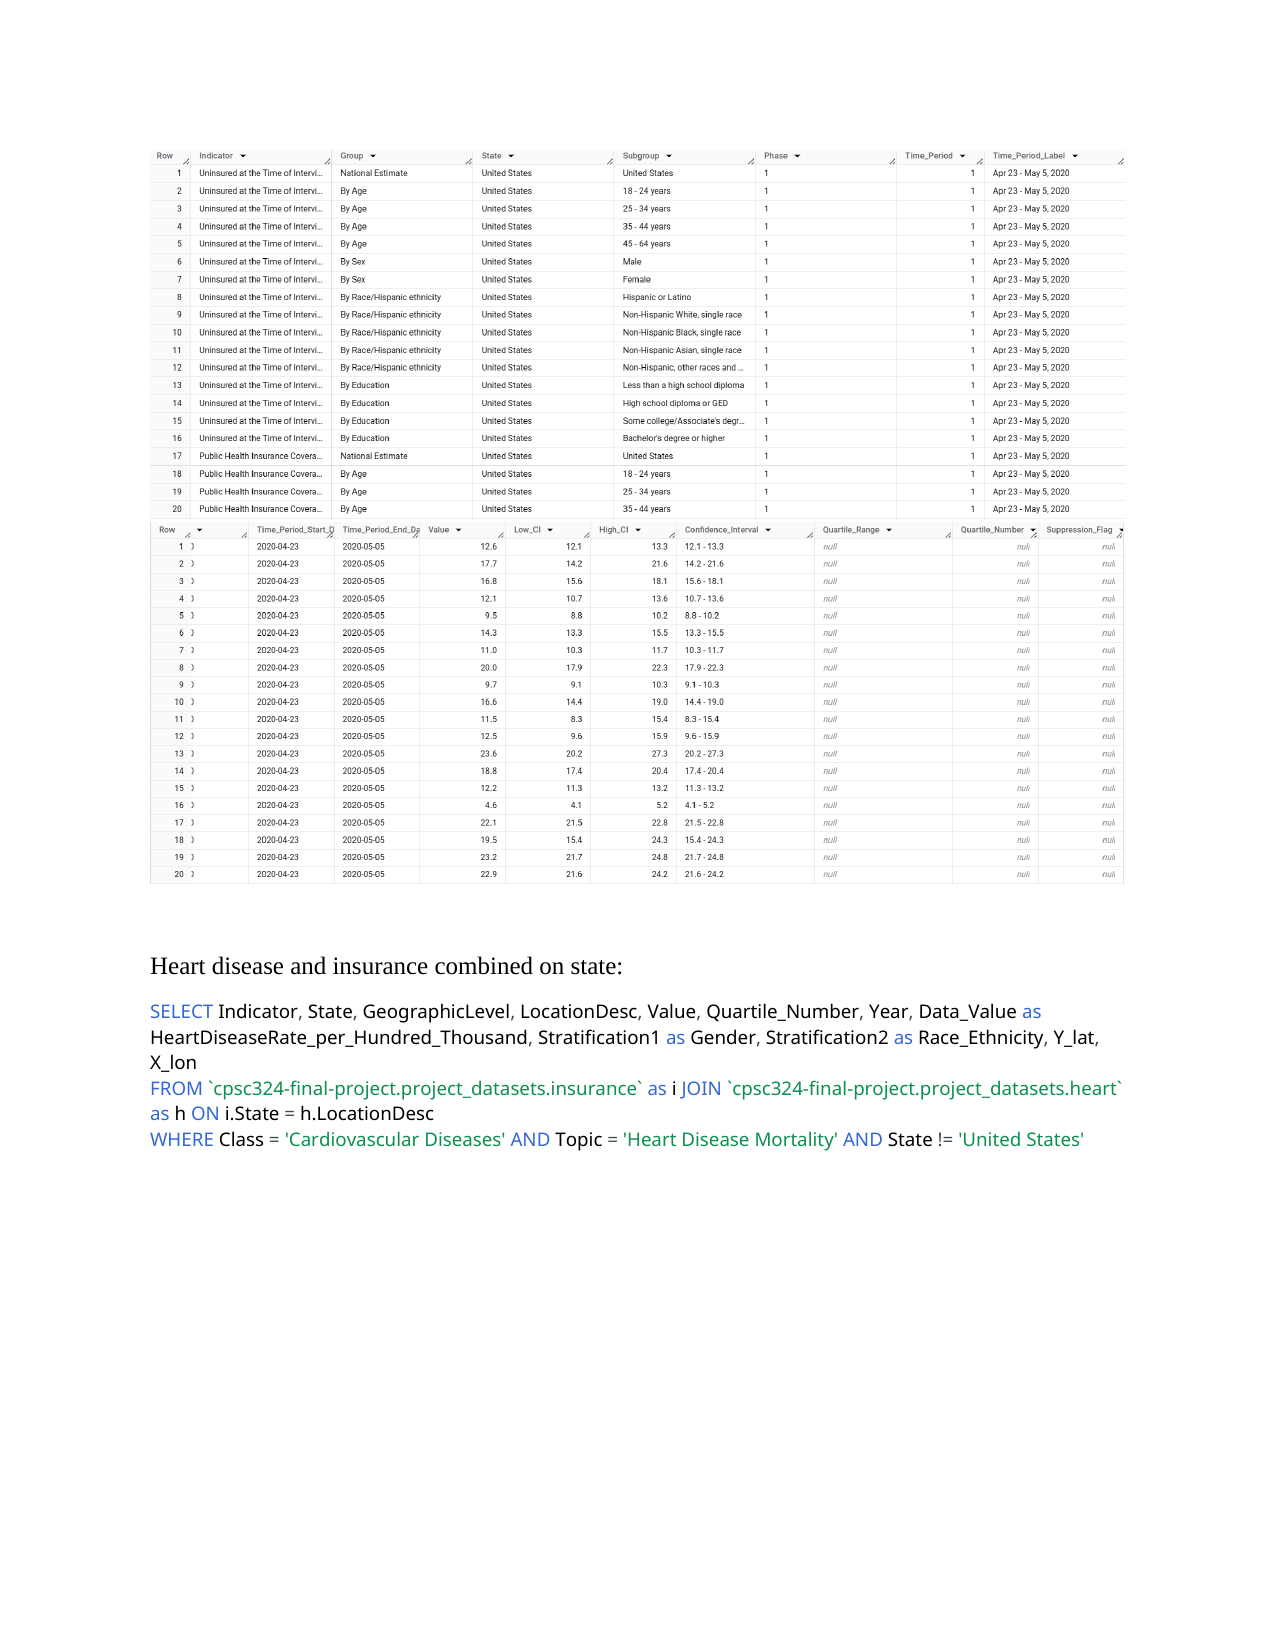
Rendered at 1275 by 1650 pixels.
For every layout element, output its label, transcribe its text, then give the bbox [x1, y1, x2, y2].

text FROM `cpsc324-final-project.project_datasets.insurance` as i JOIN `cpsc324-final-project.project_datasets.heart` as h ON i.State = h.LocationDesc [150, 1075, 1125, 1126]
text Heart disease and insurance combined on state: [150, 951, 1125, 979]
text SELECT Indicator, State, GeographicLevel, LocationDesc, Value, Quartile_Number, Year, Data_Value as HeartDiseaseRate_per_Hundred_Thousand, Stratification1 as Gender, Stratification2 as Race_Ethnicity, Y_lat, X_lon [150, 998, 1125, 1075]
picture [150, 522, 1125, 884]
text WHERE Class = 'Cardiovascular Diseases' AND Topic = 'Heart Disease Mortality' AND State != 'United States' [150, 1126, 1125, 1152]
picture [150, 150, 1125, 520]
